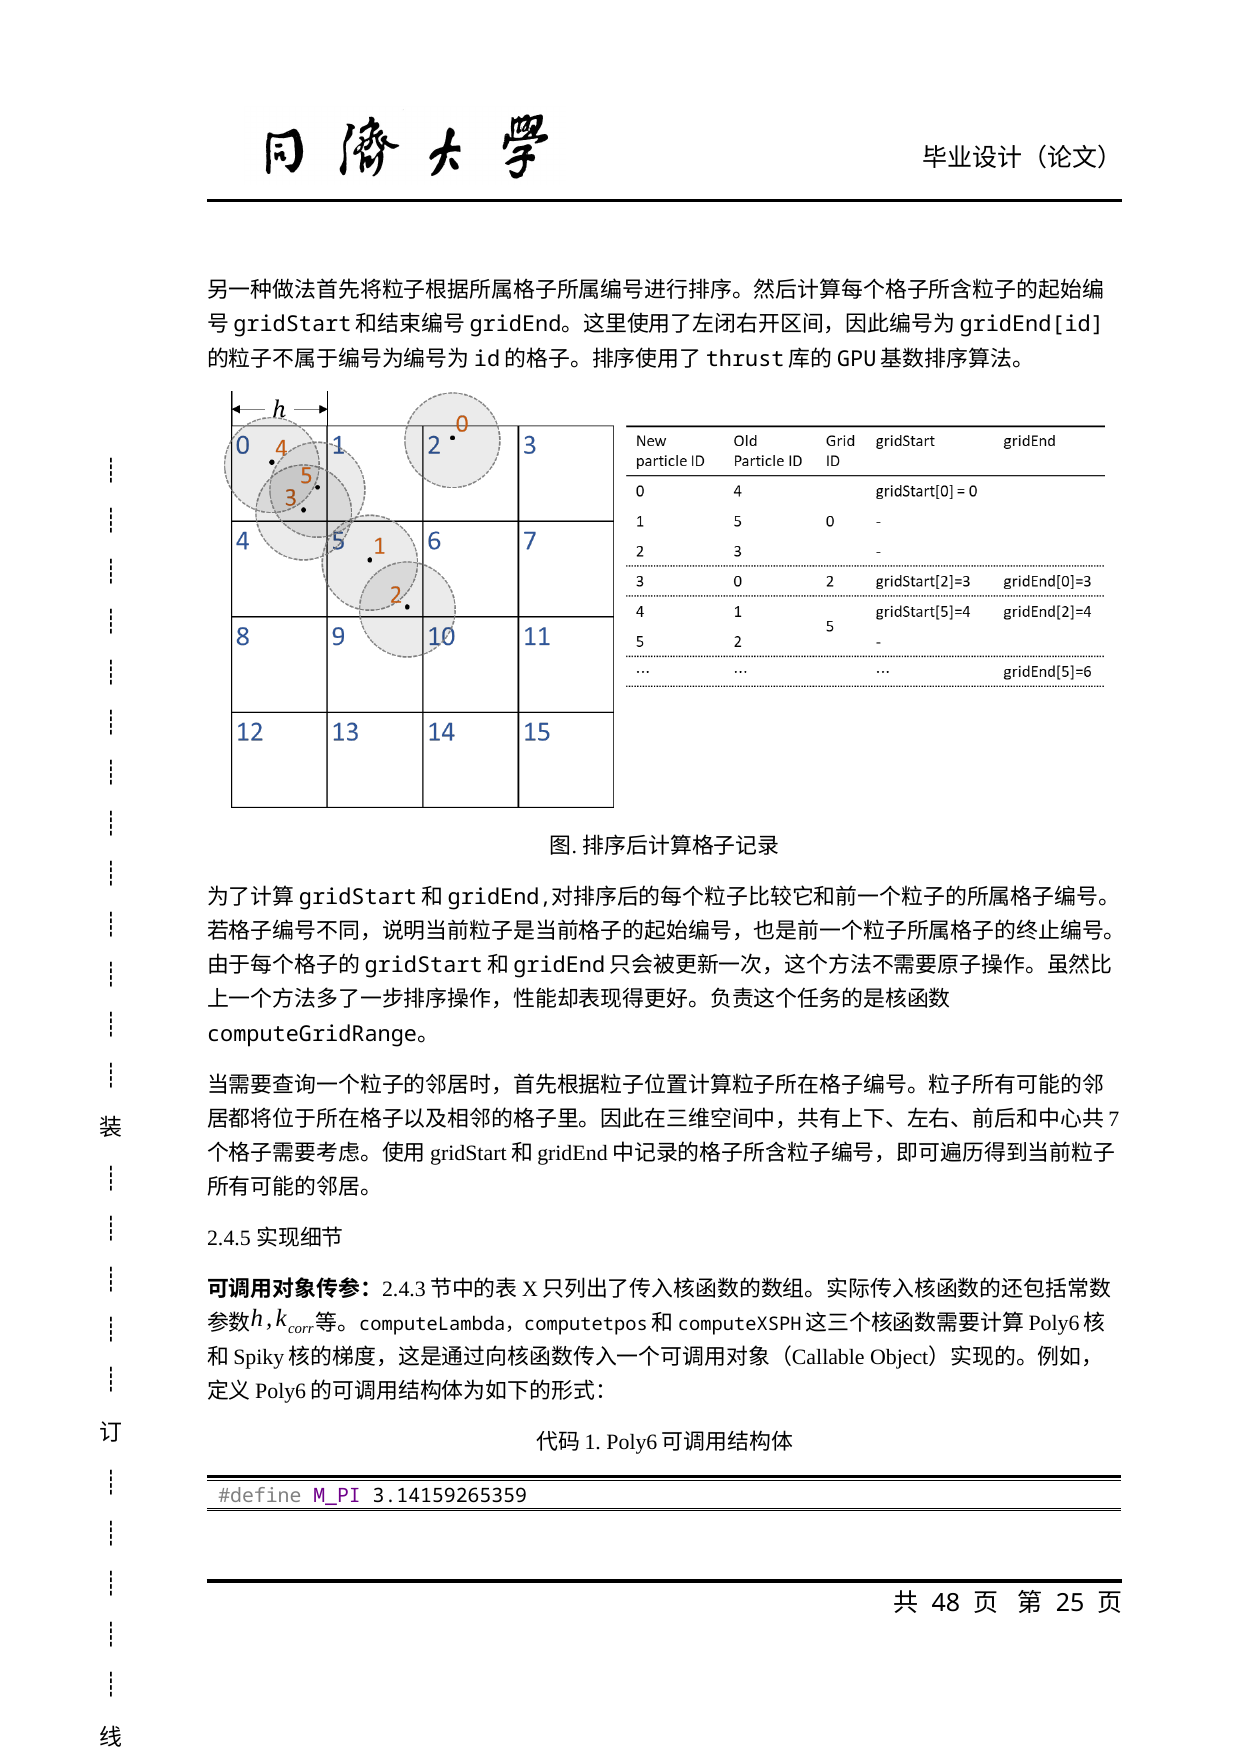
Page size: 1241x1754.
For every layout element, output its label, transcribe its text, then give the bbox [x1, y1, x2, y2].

picture [222, 391, 1107, 809]
text 2.4.5 实现细节 [207, 1220, 1122, 1252]
text 图. 排序后计算格子记录 [207, 828, 1122, 859]
text 另一种做法首先将粒子根据所属格子所属编号进行排序。然后计算每个格子所含粒子的起始编号gridStart和结束编号gridEnd。这里使用了左闭右开区间，因此编号为gridEnd[id]的粒子不属于编号为编号为id的格子。排序使用了thrust库的GPU基数排序算法。 [207, 272, 1122, 372]
text 可调用对象传参：2.4.3节中的表X只列出了传入核函数的数组。实际传入核函数的还包括常数参数等。computeLambda，computetpos和computeXSPH这三个核函数需要计算Poly6核和Spiky核的梯度，这是通过向核函数传入一个可调用对象（Callable Object）实现的。例如，定义Poly6的可调用结构体为如下的形式： [207, 1271, 1122, 1405]
text 为了计算gridStart和gridEnd,对排序后的每个粒子比较它和前一个粒子的所属格子编号。若格子编号不同，说明当前粒子是当前格子的起始编号，也是前一个粒子所属格子的终止编号。由于每个格子的gridStart和gridEnd只会被更新一次，这个方法不需要原子操作。虽然比上一个方法多了一步排序操作，性能却表现得更好。负责这个任务的是核函数computeGridRange。 [207, 879, 1122, 1047]
picture [244, 106, 566, 185]
text 代码1. Poly6可调用结构体 [207, 1424, 1122, 1456]
text 当需要查询一个粒子的邻居时，首先根据粒子位置计算粒子所在格子编号。粒子所有可能的邻居都将位于所在格子以及相邻的格子里。因此在三维空间中，共有上下、左右、前后和中心共7个格子需要考虑。使用gridStart和gridEnd中记录的格子所含粒子编号，即可遍历得到当前粒子所有可能的邻居。 [207, 1067, 1122, 1201]
